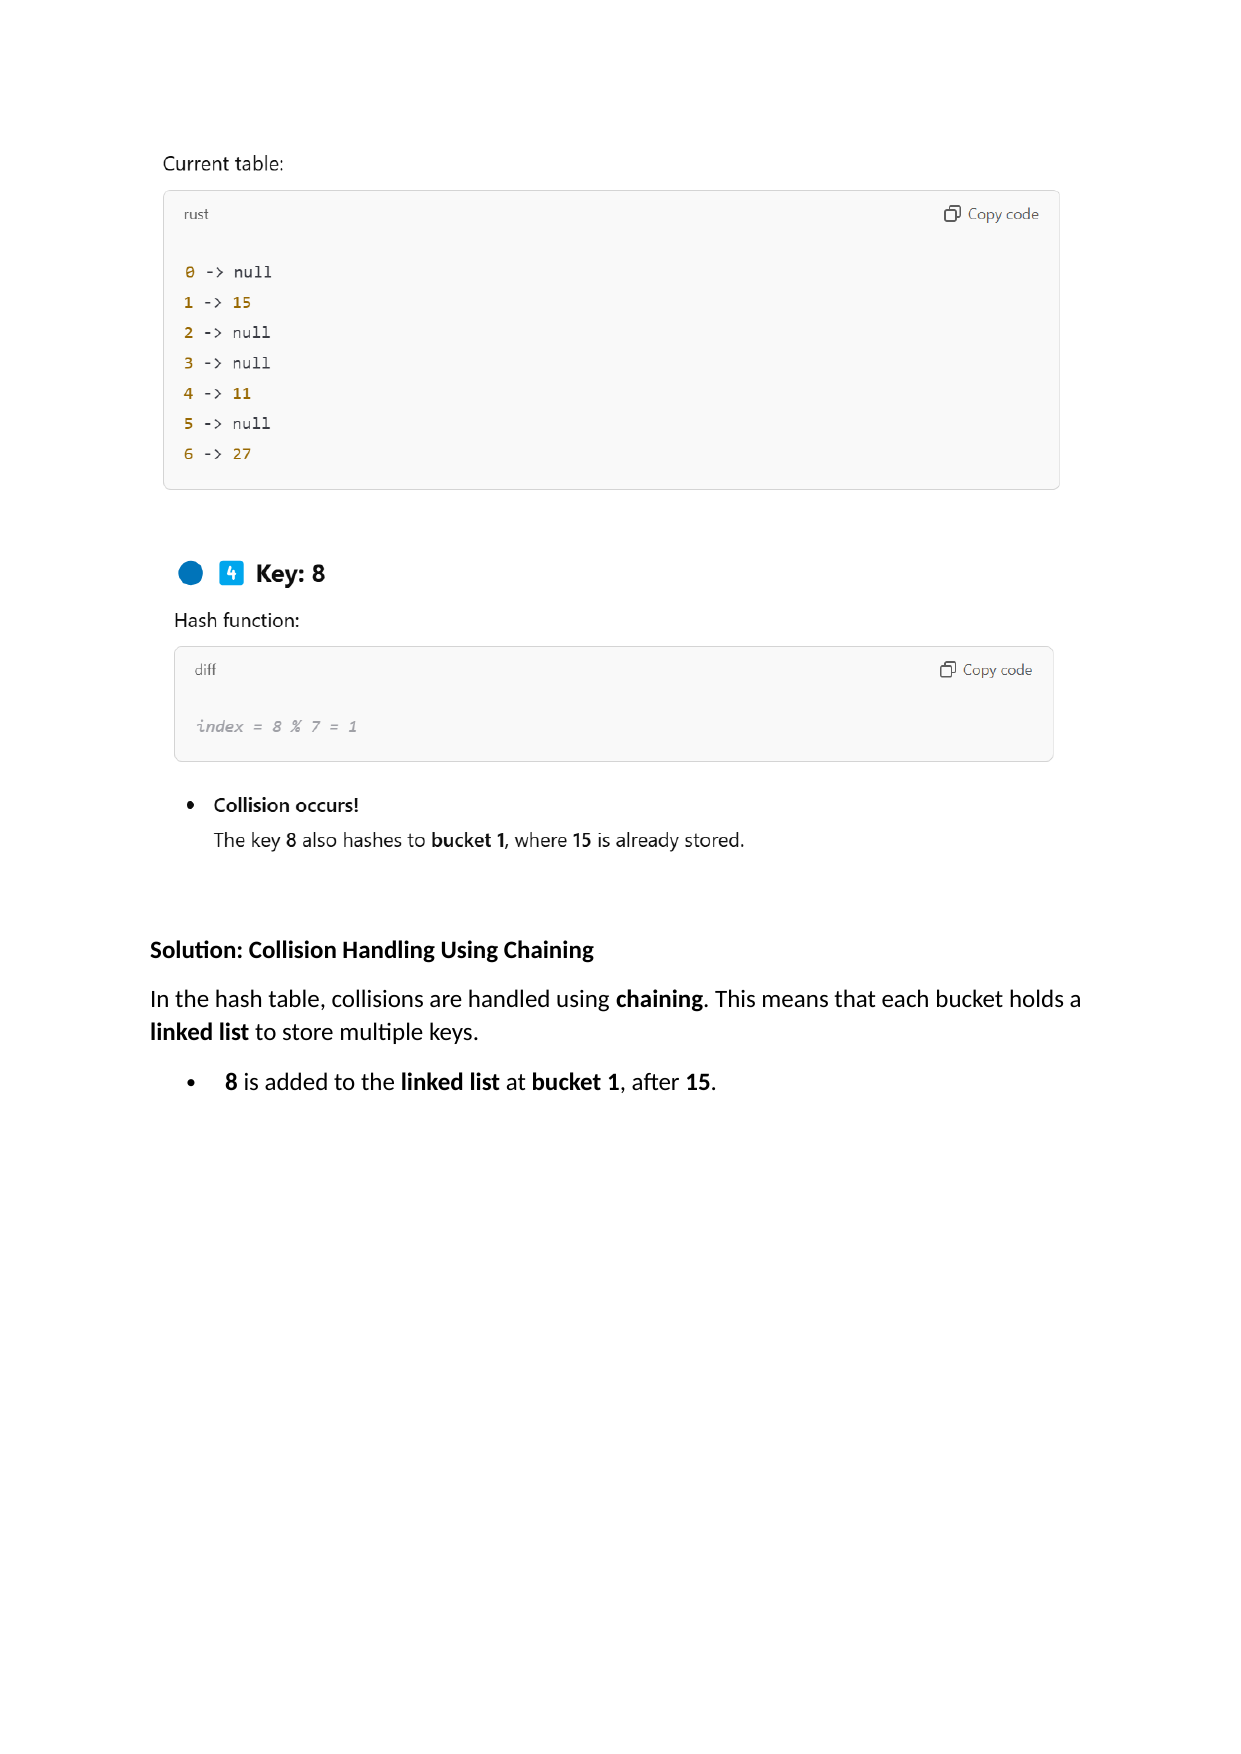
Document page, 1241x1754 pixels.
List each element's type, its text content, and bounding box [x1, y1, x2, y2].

picture [150, 541, 1091, 866]
list 8 is added to the linked list at bucket 1, after 15. [187, 1066, 1090, 1097]
text In the hash table, collisions are handled using chaining. This means that each bucket holds a linked list to store multiple keys. [150, 984, 1090, 1047]
text Solution: Collision Handling Using Chaining [150, 934, 1090, 964]
picture [150, 150, 1091, 523]
